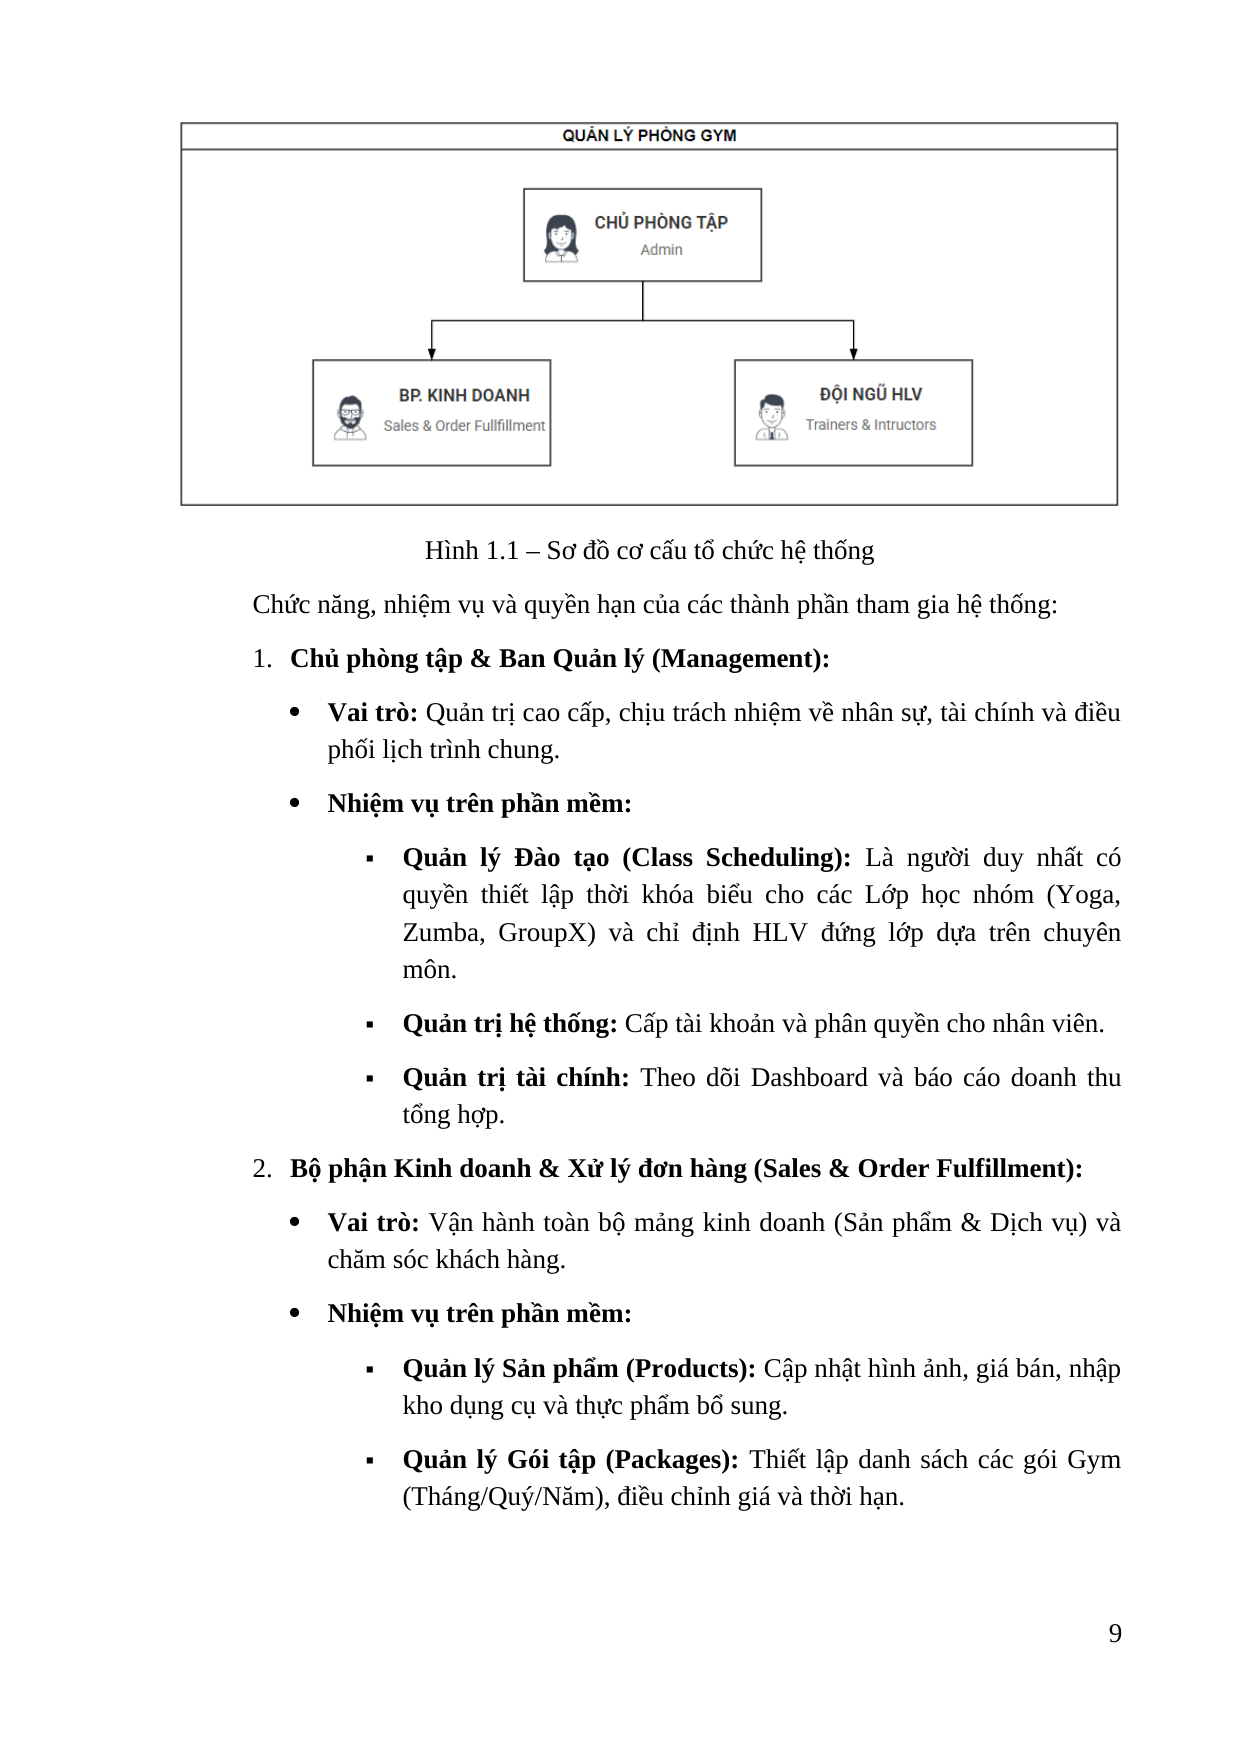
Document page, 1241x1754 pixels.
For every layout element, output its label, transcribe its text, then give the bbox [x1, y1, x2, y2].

list Bộ phận Kinh doanh & Xử lý đơn hàng (Sales & Order Fulfillment): [252, 1152, 1122, 1183]
list Quản lý Đào tạo (Class Scheduling): Là người duy nhất có quyền thiết lập thời khóa biểu cho các Lớp học nhóm (Yoga, Zumba, GroupX) và chỉ định HLV đứng lớp dựa trên chuyên môn. [365, 841, 1122, 984]
list Quản lý Gói tập (Packages): Thiết lập danh sách các gói Gym (Tháng/Quý/Năm), điều chỉnh giá và thời hạn. [365, 1443, 1122, 1511]
list Nhiệm vụ trên phần mềm: [290, 1298, 1122, 1329]
list Quản lý Sản phẩm (Products): Cập nhật hình ảnh, giá bán, nhập kho dụng cụ và thực phẩm bổ sung. [365, 1352, 1122, 1420]
list Vai trò: Vận hành toàn bộ mảng kinh doanh (Sản phẩm & Dịch vụ) và chăm sóc khách hàng. [290, 1206, 1122, 1275]
picture [177, 118, 1123, 511]
list Chủ phòng tập & Ban Quản lý (Management): [252, 642, 1122, 673]
list Quản trị hệ thống: Cấp tài khoản và phân quyền cho nhân viên. [365, 1007, 1122, 1038]
text Chức năng, nhiệm vụ và quyền hạn của các thành phần tham gia hệ thống: [177, 588, 1122, 619]
list Vai trò: Quản trị cao cấp, chịu trách nhiệm về nhân sự, tài chính và điều phối lịch trình chung. [290, 696, 1122, 764]
list Quản trị tài chính: Theo dõi Dashboard và báo cáo doanh thu tổng hợp. [365, 1061, 1122, 1129]
list Nhiệm vụ trên phần mềm: [290, 787, 1122, 818]
text Hình 1.1 – Sơ đồ cơ cấu tổ chức hệ thống [177, 534, 1122, 565]
